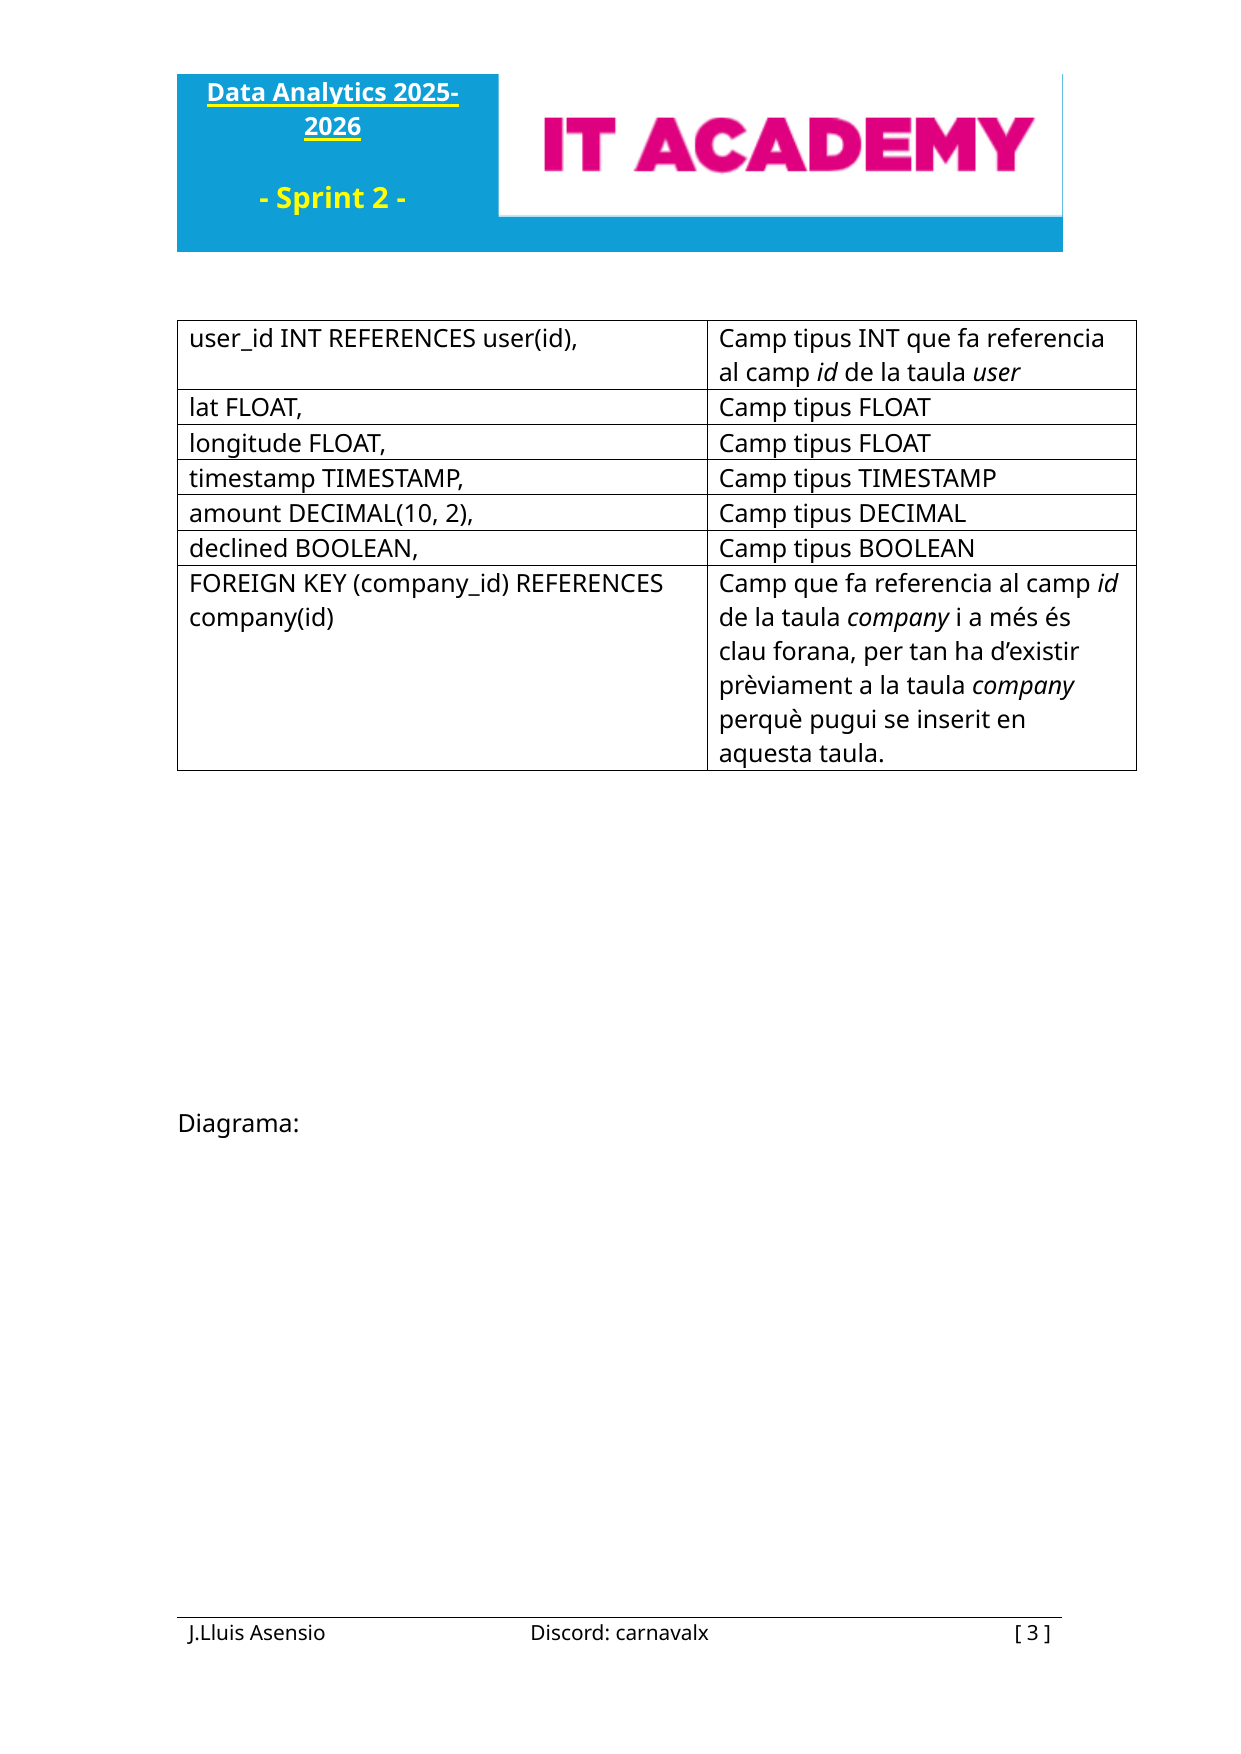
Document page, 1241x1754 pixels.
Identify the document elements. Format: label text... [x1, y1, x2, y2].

table_cell user_id INT REFERENCES user(id), [178, 321, 707, 389]
table_cell Camp tipus TIMESTAMP [708, 460, 1136, 494]
picture [499, 73, 1063, 216]
table_cell timestamp TIMESTAMP, [178, 460, 707, 494]
table_cell Camp tipus INT que fa referencia al camp id de la taula user [708, 321, 1136, 389]
table_cell Camp que fa referencia al camp id de la taula company i a més és clau forana, per tan ha d’existir prèviament a la taula company perquè pugui se inserit en aquesta taula. [708, 566, 1136, 770]
table_cell Camp tipus DECIMAL [708, 495, 1136, 529]
table_cell longitude FLOAT, [178, 425, 707, 459]
text Diagrama: [177, 1106, 1063, 1140]
table_cell amount DECIMAL(10, 2), [178, 495, 707, 529]
table_cell lat FLOAT, [178, 390, 707, 424]
table_cell Camp tipus FLOAT [708, 425, 1136, 459]
table_cell Camp tipus BOOLEAN [708, 531, 1136, 564]
table_cell FOREIGN KEY (company_id) REFERENCES company(id) [178, 566, 707, 770]
table_cell declined BOOLEAN, [178, 531, 707, 564]
table_cell Camp tipus FLOAT [708, 390, 1136, 424]
